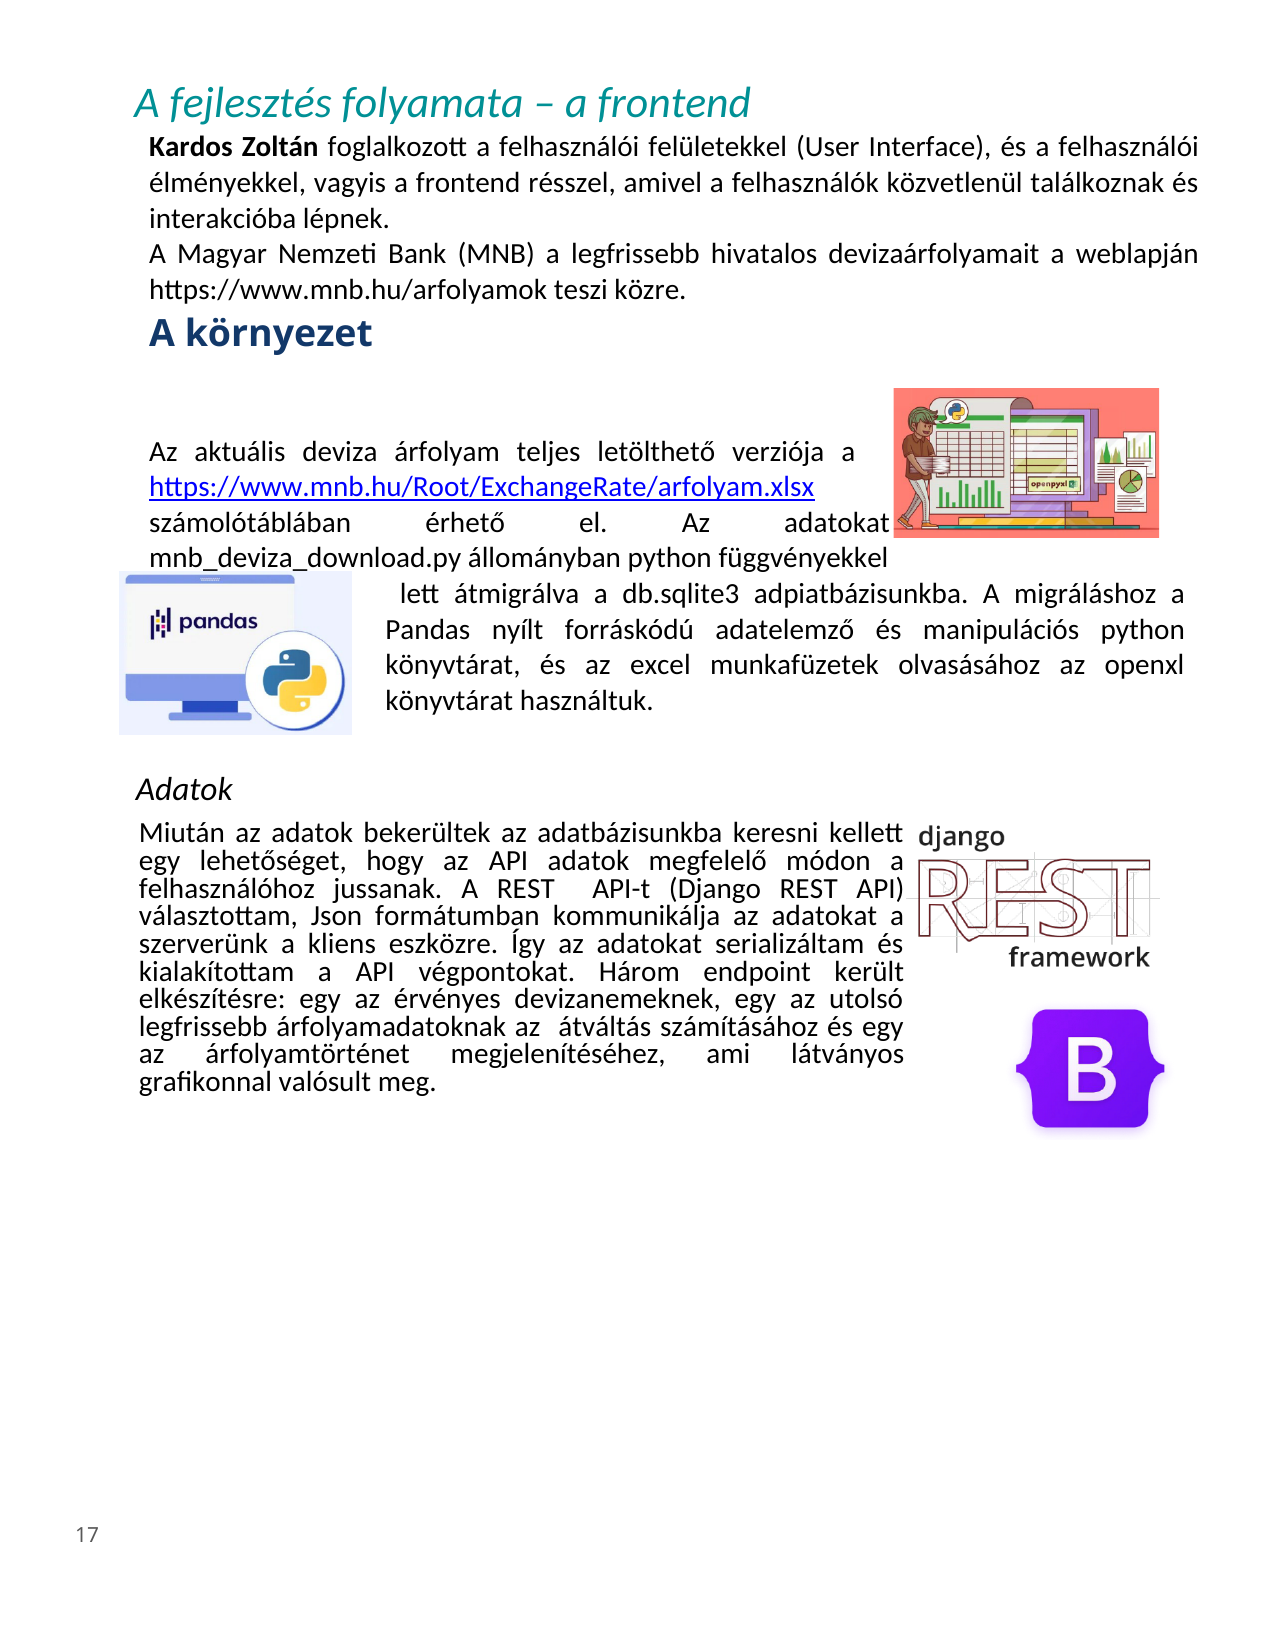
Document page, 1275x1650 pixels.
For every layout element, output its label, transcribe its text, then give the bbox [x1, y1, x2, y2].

subtitle A fejlesztés folyamata – a frontend [134, 75, 1200, 128]
text Kardos Zoltán foglalkozott a felhasználói felületekkel (User Interface), és a felhasználói élményekkel, vagyis a frontend résszel, amivel a felhasználók közvetlenül találkoznak és interakcióba lépnek. [149, 128, 1200, 235]
subtitle Adatok [128, 768, 1200, 808]
picture [1003, 996, 1177, 1140]
subtitle A környezet [149, 307, 1200, 358]
picture [119, 571, 352, 735]
text A Magyar Nemzeti Bank (MNB) a legfrissebb hivatalos devizaárfolyamait a weblapján https://www.mnb.hu/arfolyamok teszi közre. [149, 235, 1200, 307]
text lett átmigrálva a db.sqlite3 adpiatbázisunkba. A migráláshoz a Pandas nyílt forráskódú adatelemző és manipulációs python könyvtárat, és az excel munkafüzetek olvasásához az openxl könyvtárat használtuk. [385, 575, 1185, 718]
text Az aktuális deviza árfolyam teljes letölthető verziója a https://www.mnb.hu/Root/ExchangeRate/arfolyam.xlsx számolótáblában érhető el. Az adatokat mnb_deviza_download.py állományban python függvényekkel [149, 433, 890, 575]
picture [893, 388, 1160, 538]
text Miután az adatok bekerültek az adatbázisunkba keresni kellett egy lehetőséget, hogy az API adatok megfelelő módon a felhasználóhoz jussanak. A REST API-t (Django REST API) választottam, Json formátumban kommunikálja az adatokat a szerverünk a kliens eszközre. Így az adatokat serializáltam és kialakítottam a API végpontokat. Három endpoint került elkészítésre: egy az érvényes devizanemeknek, egy az utolsó legfrissebb árfolyamadatoknak az átváltás számításához és egy az árfolyamtörténet megjelenítéséhez, ami látványos grafikonnal valósult meg. [139, 821, 904, 1097]
picture [868, 823, 1199, 969]
